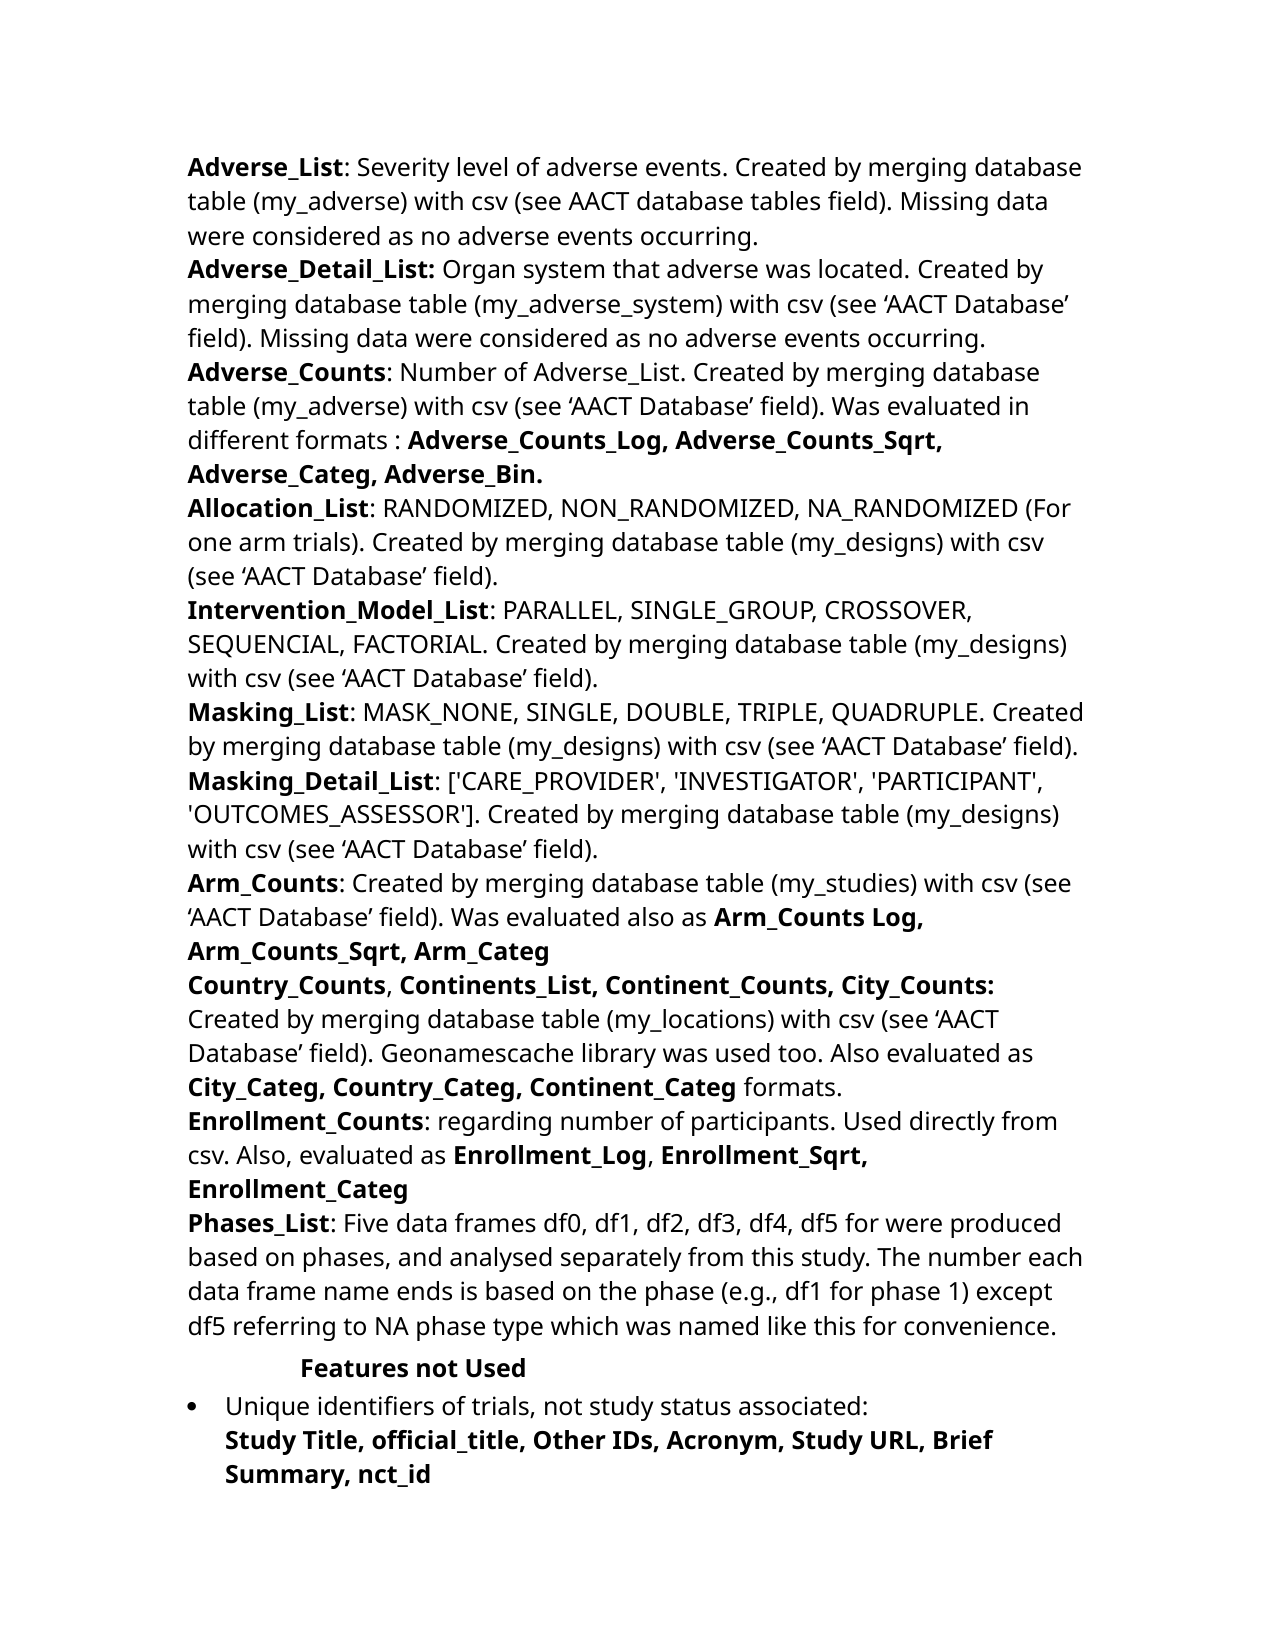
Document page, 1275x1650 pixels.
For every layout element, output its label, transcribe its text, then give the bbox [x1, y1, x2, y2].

text Phases_List: Five data frames df0, df1, df2, df3, df4, df5 for were produced based on phases, and analysed separately from this study. The number each data frame name ends is based on the phase (e.g., df1 for phase 1) except df5 referring to NA phase type which was named like this for convenience. [187, 1206, 1087, 1342]
text Adverse_Detail_List: Organ system that adverse was located. Created by merging database table (my_adverse_system) with csv (see ‘AACT Database’ field). Missing data were considered as no adverse events occurring. [187, 252, 1087, 354]
text Adverse_Counts: Number of Adverse_List. Created by merging database table (my_adverse) with csv (see ‘AACT Database’ field). Was evaluated in different formats : Adverse_Counts_Log, Adverse_Counts_Sqrt, Adverse_Categ, Adverse_Bin. [187, 354, 1087, 491]
text Study Title, official_title, Other IDs, Acronym, Study URL, Brief Summary, nct_id [225, 1423, 1087, 1491]
text Country_Counts, Continents_List, Continent_Counts, City_Counts: Created by merging database table (my_locations) with csv (see ‘AACT Database’ field). Geonamescache library was used too. Also evaluated as City_Categ, Country_Categ, Continent_Categ formats. [187, 967, 1087, 1104]
text Arm_Counts: Created by merging database table (my_studies) with csv (see ‘AACT Database’ field). Was evaluated also as Arm_Counts Log, Arm_Counts_Sqrt, Arm_Categ [187, 865, 1087, 967]
text Adverse_List: Severity level of adverse events. Created by merging database table (my_adverse) with csv (see AACT database tables field). Missing data were considered as no adverse events occurring. [187, 150, 1087, 252]
text Masking_Detail_List: ['CARE_PROVIDER', 'INVESTIGATOR', 'PARTICIPANT', 'OUTCOMES_ASSESSOR']. Created by merging database table (my_designs) with csv (see ‘AACT Database’ field). [187, 763, 1087, 865]
list Unique identifiers of trials, not study status associated: [187, 1389, 1087, 1423]
text Enrollment_Counts: regarding number of participants. Used directly from csv. Also, evaluated as Enrollment_Log, Enrollment_Sqrt, Enrollment_Categ [187, 1104, 1087, 1206]
text Masking_List: MASK_NONE, SINGLE, DOUBLE, TRIPLE, QUADRUPLE. Created by merging database table (my_designs) with csv (see ‘AACT Database’ field). [187, 695, 1087, 763]
subtitle Features not Used [300, 1351, 1087, 1384]
text Intervention_Model_List: PARALLEL, SINGLE_GROUP, CROSSOVER, SEQUENCIAL, FACTORIAL. Created by merging database table (my_designs) with csv (see ‘AACT Database’ field). [187, 593, 1087, 695]
text Allocation_List: RANDOMIZED, NON_RANDOMIZED, NA_RANDOMIZED (For one arm trials). Created by merging database table (my_designs) with csv (see ‘AACT Database’ field). [187, 491, 1087, 593]
